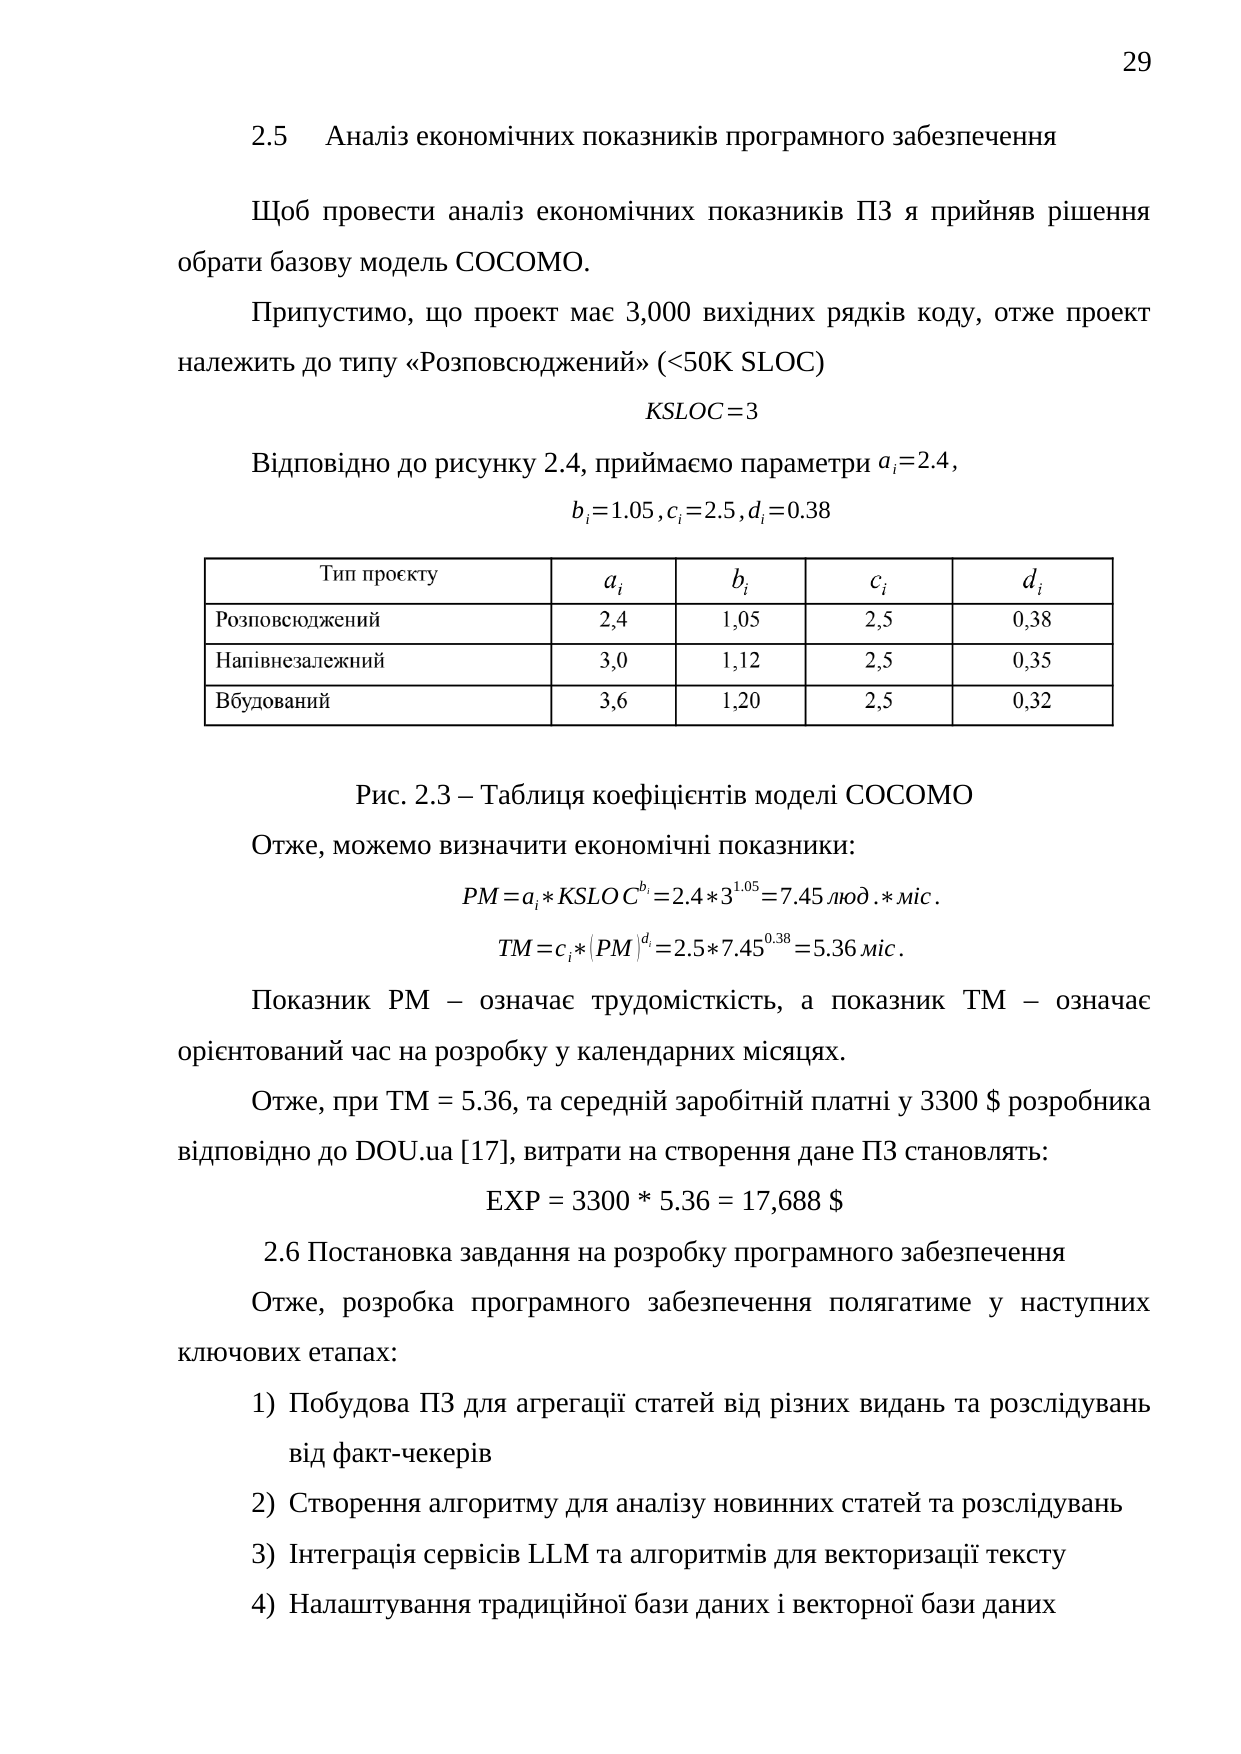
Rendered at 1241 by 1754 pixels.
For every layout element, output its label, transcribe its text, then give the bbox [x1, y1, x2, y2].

text 2.6 Постановка завдання на розробку програмного забезпечення [177, 1234, 1152, 1267]
text Відповідно до рисунку 2.4, приймаємо параметри [177, 445, 1152, 479]
list Інтеграція сервісів LLM та алгоритмів для векторизації тексту [251, 1536, 1152, 1569]
text Отже, можемо визначити економічні показники: [177, 827, 1152, 861]
list Налаштування традиційної бази даних і векторної бази даних [251, 1586, 1152, 1619]
text Припустимо, що проект має 3,000 вихідних рядків коду, отже проект належить до типу «Розповсюджений» (<50K SLOC) [177, 294, 1152, 378]
text Щоб провести аналіз економічних показників ПЗ я прийняв рішення обрати базову модель COCOMO. [177, 193, 1152, 277]
text EXP = 3300 * 5.36 = 17,688 $ [177, 1183, 1152, 1217]
text Отже, розробка програмного забезпечення полягатиме у наступних ключових етапах: [177, 1284, 1152, 1368]
list Побудова ПЗ для агрегації статей від різних видань та розслідувань від факт-чекерів [251, 1385, 1152, 1469]
subtitle Аналіз економічних показників програмного забезпечення [251, 118, 1152, 152]
picture [177, 545, 1152, 761]
text Рис. 2.3 – Таблиця коефіцієнтів моделі COCOMO [177, 777, 1152, 811]
list Створення алгоритму для аналізу новинних статей та розслідувань [251, 1485, 1152, 1519]
text Отже, при TM = 5.36, та середній заробітній платні у 3300 $ розробника відповідно до DOU.ua [17], витрати на створення дане ПЗ становлять: [177, 1083, 1152, 1167]
text Показник PM – означає трудомісткість, а показник TM – означає орієнтований час на розробку у календарних місяцях. [177, 982, 1152, 1066]
